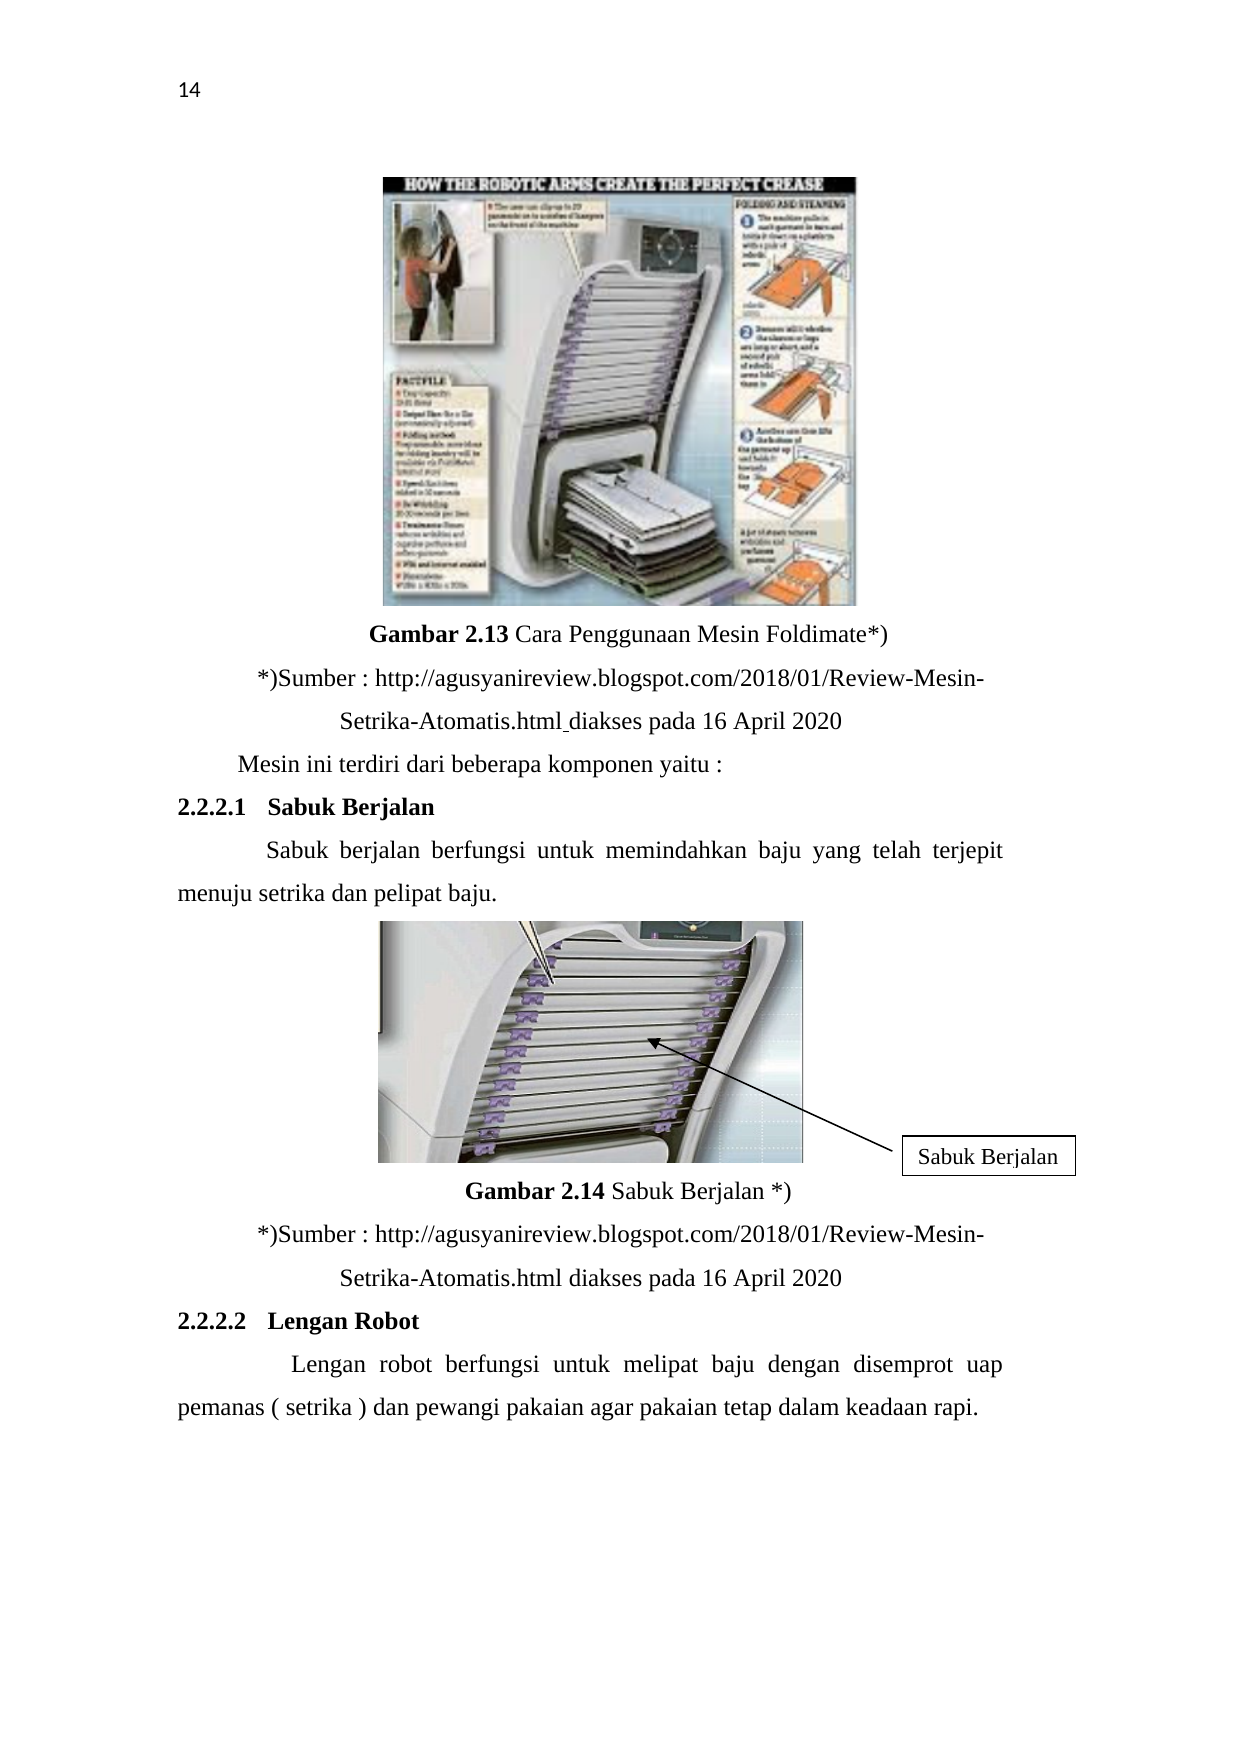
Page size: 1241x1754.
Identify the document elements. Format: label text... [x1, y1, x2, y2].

text *)Sumber : http://agusyanireview.blogspot.com/2018/01/Review-Mesin- Setrika-Atomatis.html diakses pada 16 April 2020 [177, 663, 1004, 734]
picture [382, 177, 859, 606]
text Sabuk berjalan berfungsi untuk memindahkan baju yang telah terjepit menuju setrika dan pelipat baju. [177, 835, 1004, 907]
picture [378, 921, 804, 1163]
subtitle Lengan Robot [177, 1306, 1004, 1334]
text Gambar 2.13 Cara Penggunaan Mesin Foldimate*) [177, 619, 1004, 648]
text *)Sumber : http://agusyanireview.blogspot.com/2018/01/Review-Mesin-Setrika-Atomatis.html diakses pada 16 April 2020 [177, 1219, 1004, 1291]
text Gambar 2.14 Sabuk Berjalan *) [177, 1176, 1004, 1205]
text Lengan robot berfungsi untuk melipat baju dengan disemprot uap pemanas ( setrika ) dan pewangi pakaian agar pakaian tetap dalam keadaan rapi. [177, 1349, 1004, 1421]
subtitle Sabuk Berjalan [177, 792, 1004, 821]
text Mesin ini terdiri dari beberapa komponen yaitu : [177, 749, 1004, 778]
